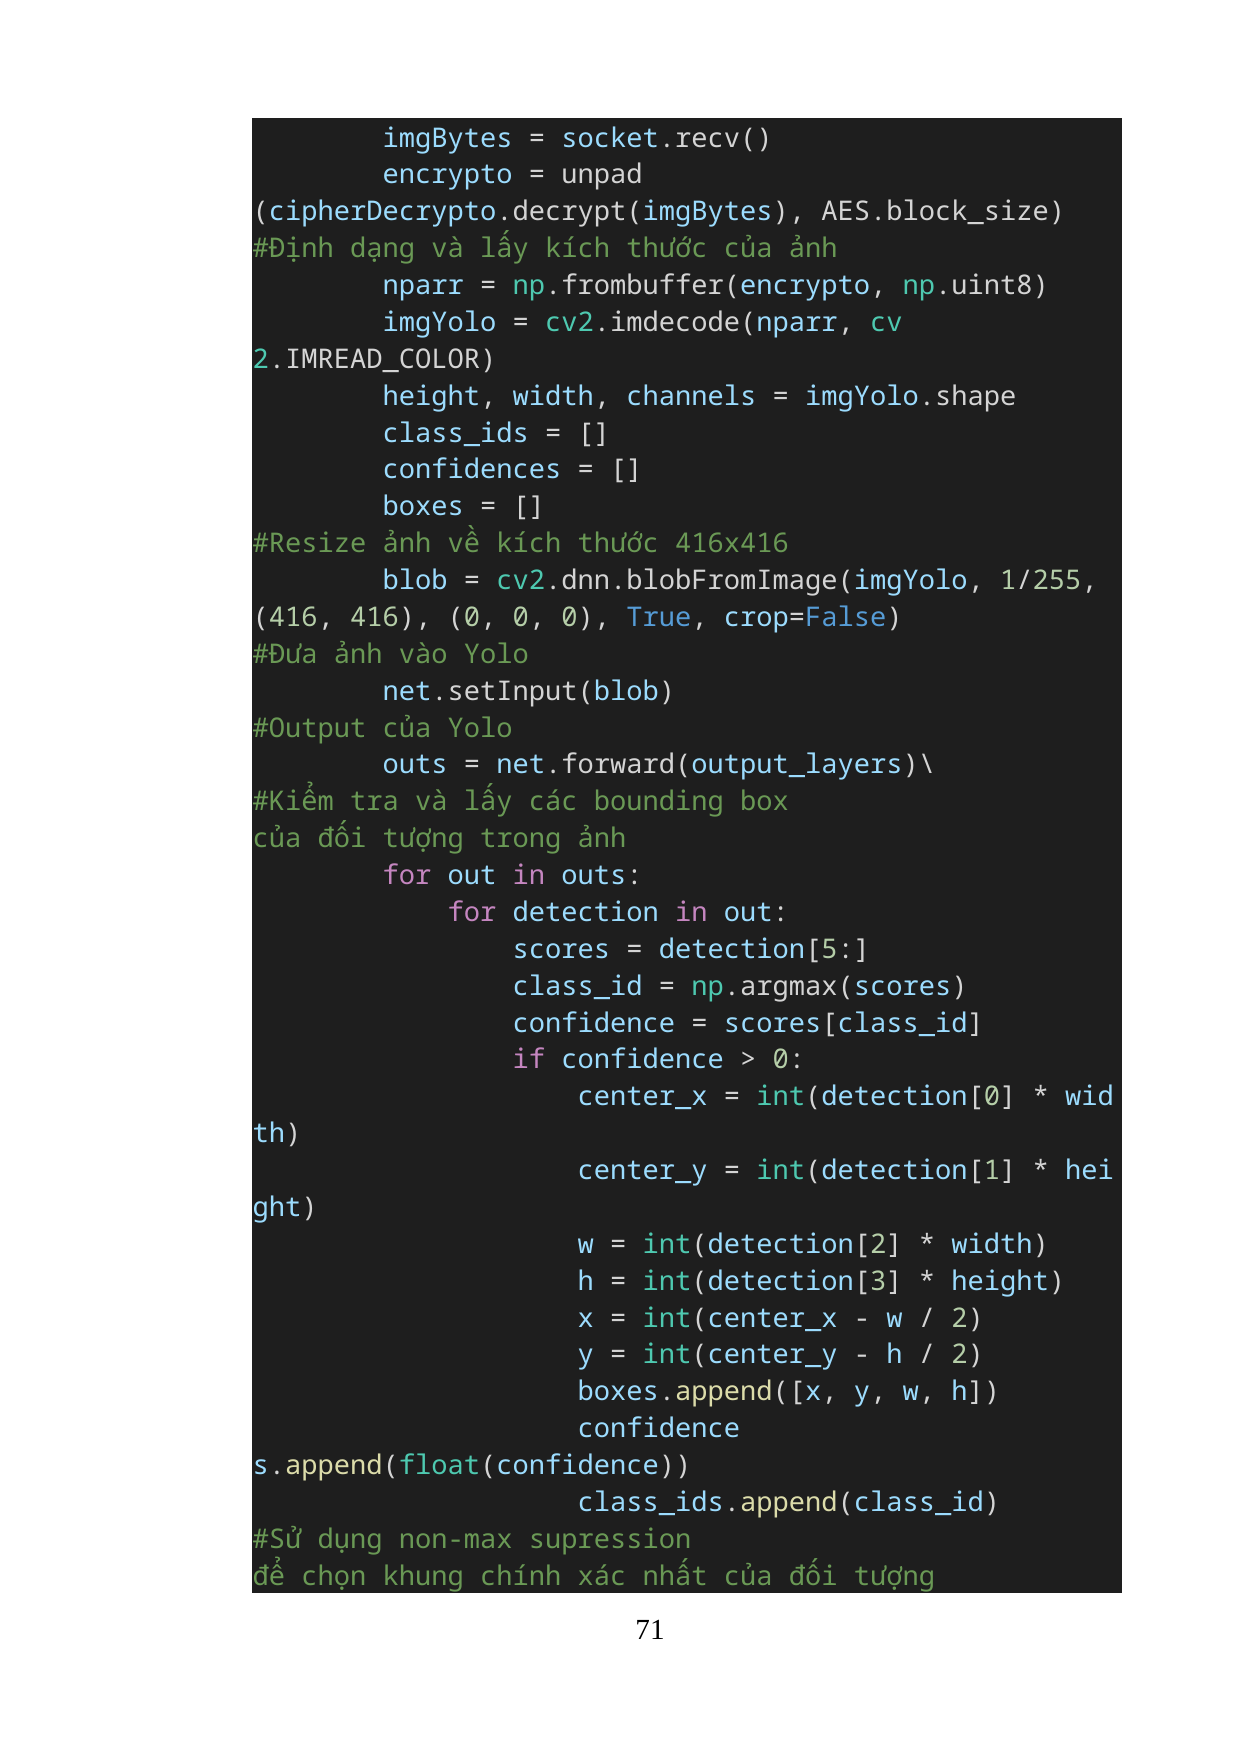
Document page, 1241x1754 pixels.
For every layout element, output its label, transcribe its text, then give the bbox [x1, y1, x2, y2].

text h = int(detection[3] * height) [252, 1261, 1122, 1298]
text center_y = int(detection[1] * height) [252, 1151, 1122, 1224]
text net.setInput(blob) [252, 671, 1122, 708]
text class_id = np.argmax(scores) [252, 966, 1122, 1003]
text #Đưa ảnh vào Yolo [252, 634, 1122, 671]
text class_ids = [] [252, 413, 1122, 450]
text boxes.append([x, y, w, h]) [252, 1372, 1122, 1409]
text center_x = int(detection[0] * width) [252, 1077, 1122, 1151]
text x = int(center_x - w / 2) [252, 1298, 1122, 1335]
text confidence = scores[class_id] [252, 1003, 1122, 1040]
text y = int(center_y - h / 2) [252, 1335, 1122, 1372]
text class_ids.append(class_id) [252, 1482, 1122, 1519]
text imgYolo = cv2.imdecode(nparr, cv2.IMREAD_COLOR) [252, 302, 1122, 376]
text encrypto = unpad(cipherDecrypto.decrypt(imgBytes), AES.block_size) [252, 155, 1122, 229]
text scores = detection[5:] [252, 929, 1122, 966]
text #Kiểm tra và lấy các bounding box của đối tượng trong ảnh [252, 782, 1122, 856]
text #Output của Yolo [252, 708, 1122, 745]
text for detection in out: [252, 892, 1122, 929]
text confidences.append(float(confidence)) [252, 1409, 1122, 1482]
text #Sử dụng non-max supression để chọn khung chính xác nhất của đối tượng [252, 1519, 1122, 1593]
text #Resize ảnh về kích thước 416x416 [252, 524, 1122, 561]
text for out in outs: [252, 856, 1122, 892]
text boxes = [] [252, 487, 1122, 524]
text blob = cv2.dnn.blobFromImage(imgYolo, 1/255, (416, 416), (0, 0, 0), True, crop=False) [252, 561, 1122, 634]
text imgBytes = socket.recv() [252, 118, 1122, 155]
text outs = net.forward(output_layers)\ [252, 745, 1122, 782]
text if confidence > 0: [252, 1040, 1122, 1077]
text #Định dạng và lấy kích thước của ảnh [252, 229, 1122, 266]
text height, width, channels = imgYolo.shape [252, 376, 1122, 413]
text confidences = [] [252, 450, 1122, 487]
text nparr = np.frombuffer(encrypto, np.uint8) [252, 266, 1122, 302]
text w = int(detection[2] * width) [252, 1224, 1122, 1261]
